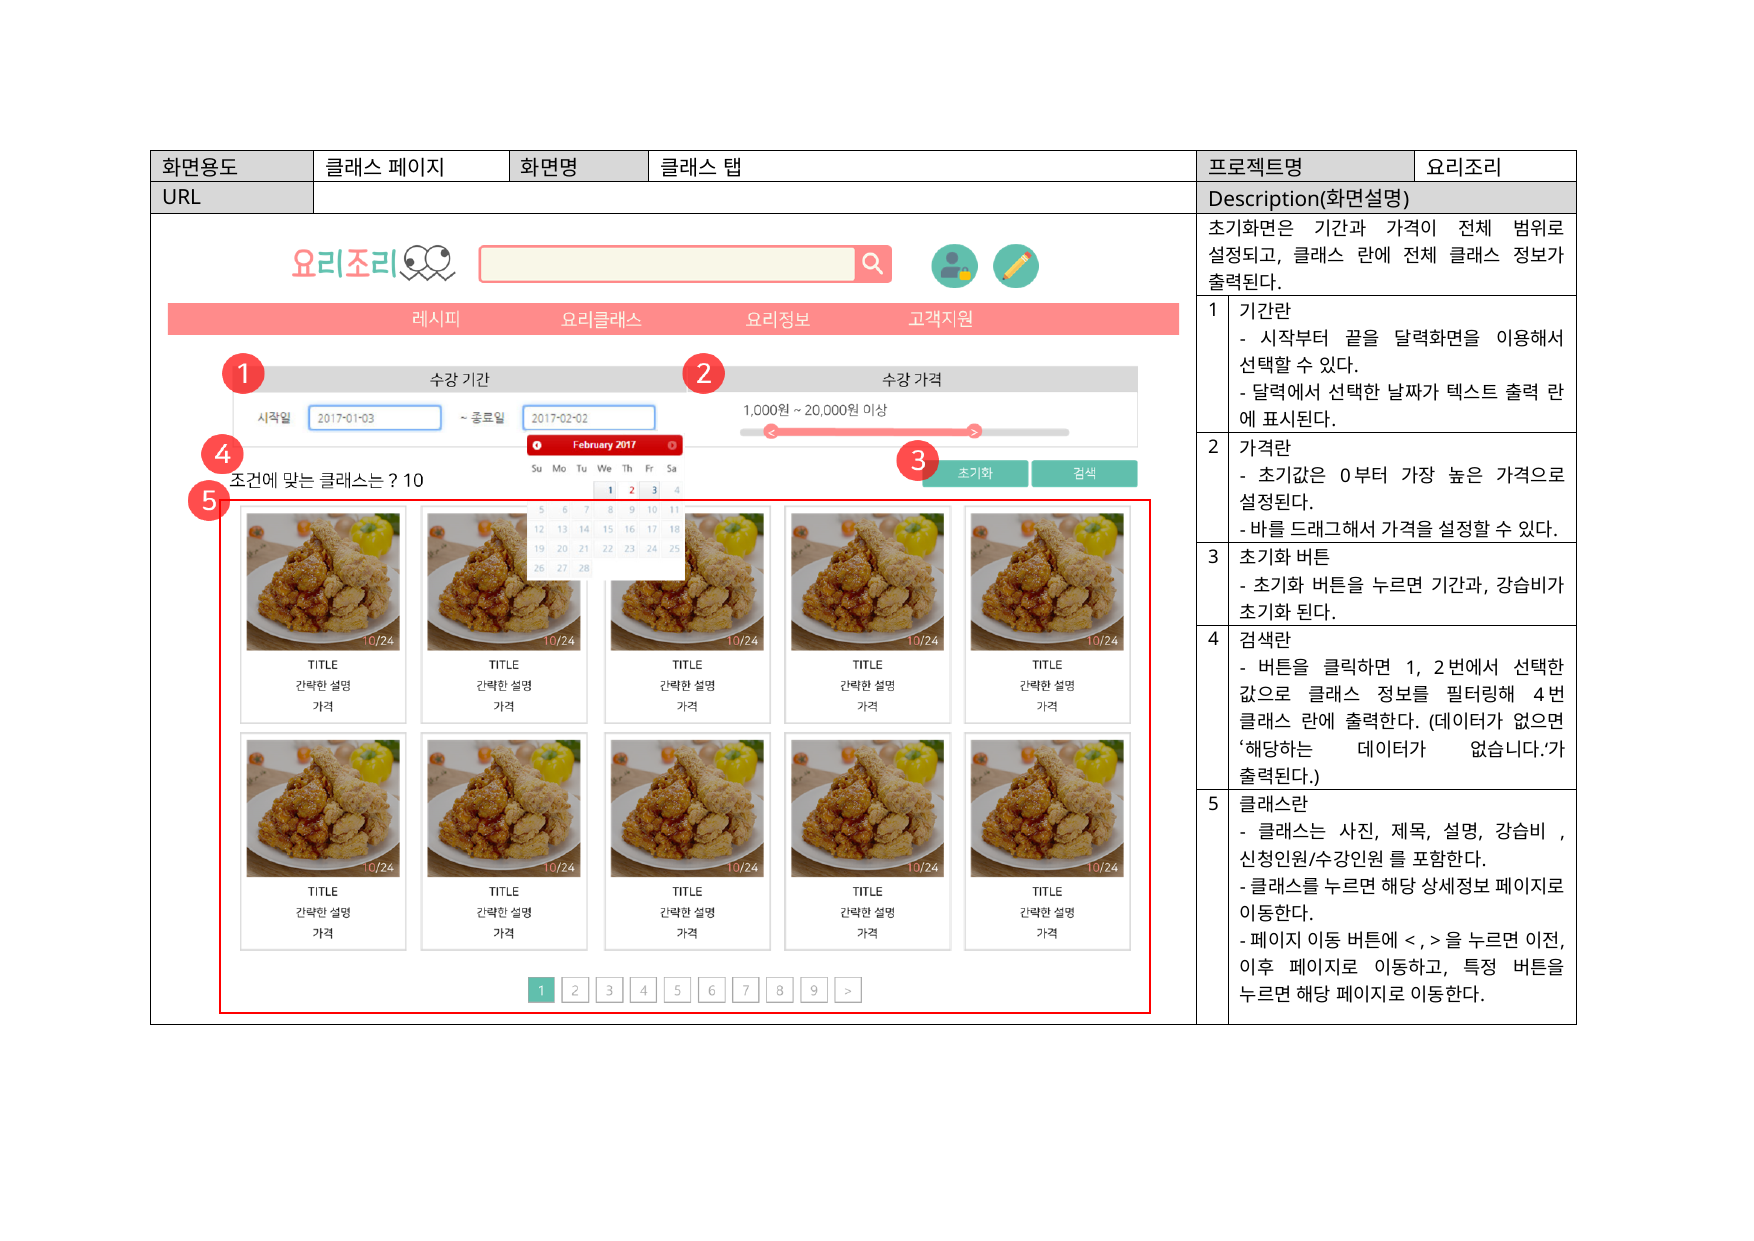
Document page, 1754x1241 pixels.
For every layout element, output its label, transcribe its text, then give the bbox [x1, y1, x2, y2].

table_cell 3 [1197, 543, 1228, 624]
table_header 클래스 페이지 [314, 151, 509, 181]
table_cell [314, 182, 1196, 213]
table_cell 가격란 - 초기값은 0부터 가장 높은 가격으로 설정된다. - 바를 드래그해서 가격을 설정할 수 있다. [1229, 433, 1576, 542]
table_header 화면명 [510, 151, 648, 181]
table_header 화면용도 [151, 151, 313, 181]
table_header 클래스 탭 [649, 151, 1196, 181]
table_cell URL [151, 182, 313, 213]
table_cell 1 [1197, 296, 1228, 432]
picture [167, 221, 1180, 1024]
table_cell [151, 214, 1196, 1024]
table_cell 4 [1197, 626, 1228, 789]
table_cell 5 [1197, 790, 1228, 1024]
table_cell 2 [1197, 433, 1228, 542]
table_cell 검색란 - 버튼을 클릭하면 1, 2번에서 선택한 값으로 클래스 정보를 필터링해 4번 클래스 란에 출력한다. (데이터가 없으면 ‘해당하는 데이터가 없습니다.‘가 출력된다.) [1229, 626, 1576, 789]
table_cell Description(화면설명) [1197, 182, 1576, 213]
table_cell 초기화면은 기간과 가격이 전체 범위로 설정되고, 클래스 란에 전체 클래스 정보가 출력된다. [1197, 214, 1576, 295]
table_cell 초기화 버튼 - 초기화 버튼을 누르면 기간과, 강습비가 초기화 된다. [1229, 543, 1576, 624]
table_cell 기간란 - 시작부터 끝을 달력화면을 이용해서 선택할 수 있다. - 달력에서 선택한 날짜가 텍스트 출력 란 에 표시된다. [1229, 296, 1576, 432]
table_header 프로젝트명 [1197, 151, 1414, 181]
table_header 요리조리 [1415, 151, 1576, 181]
table_cell 클래스란 - 클래스는 사진, 제목, 설명, 강습비 , 신청인원/수강인원 를 포함한다. - 클래스를 누르면 해당 상세정보 페이지로 이동한다. - 페이지 이동 버튼에 < , > 을 누르면 이전, 이후 페이지로 이동하고, 특정 버튼을 누르면 해당 페이지로 이동한다. [1229, 790, 1576, 1024]
